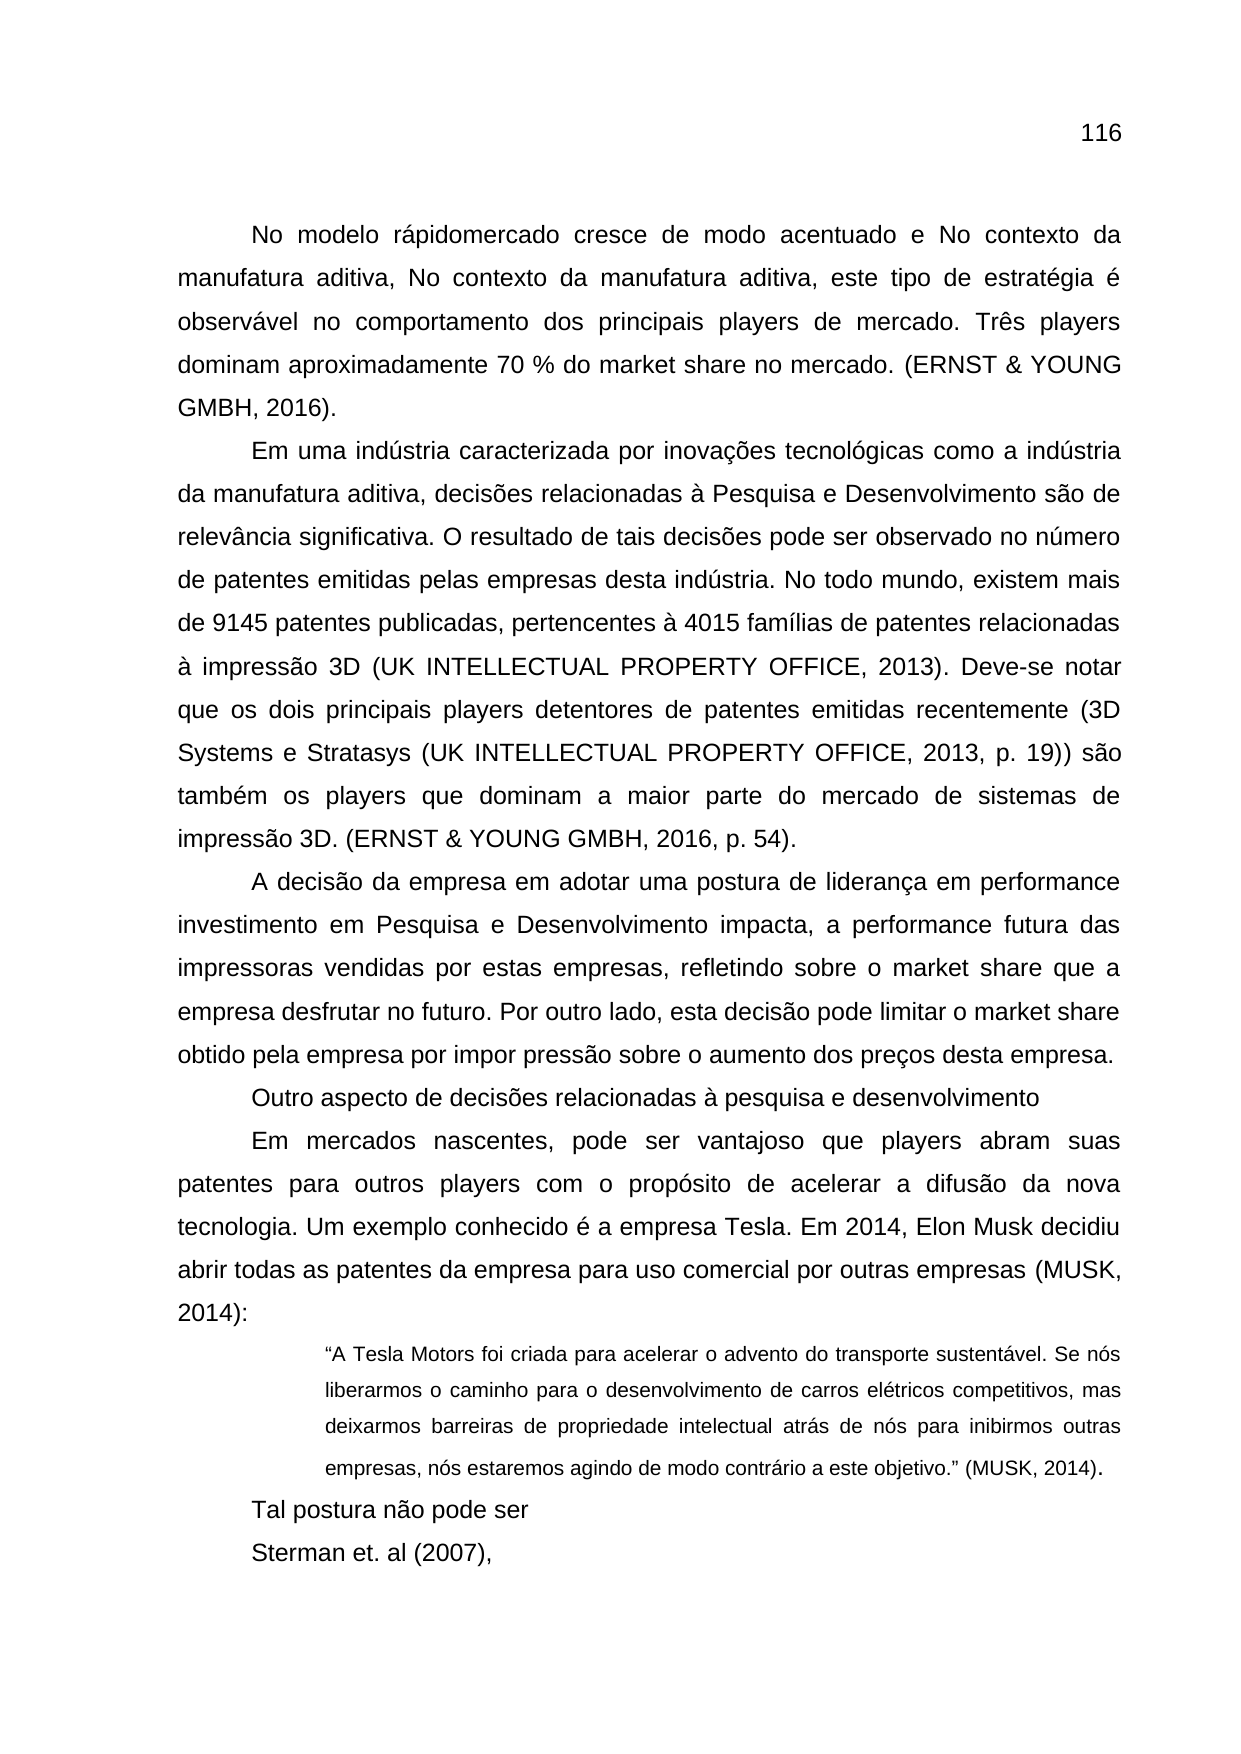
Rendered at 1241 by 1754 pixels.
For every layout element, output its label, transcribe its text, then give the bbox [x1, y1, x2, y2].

text Outro aspecto de decisões relacionadas à pesquisa e desenvolvimento [177, 1083, 1122, 1112]
text Em uma indústria caracterizada por inovações tecnológicas como a indústria da manufatura aditiva, decisões relacionadas à Pesquisa e Desenvolvimento são de relevância significativa. O resultado de tais decisões pode ser observado no número de patentes emitidas pelas empresas desta indústria. No todo mundo, existem mais de 9145 patentes publicadas, pertencentes à 4015 famílias de patentes relacionadas à impressão 3D (UK INTELLECTUAL PROPERTY OFFICE, 2013). Deve-se notar que os dois principais players detentores de patentes emitidas recentemente (3D Systems e Stratasys (UK INTELLECTUAL PROPERTY OFFICE, 2013, p. 19)) são também os players que dominam a maior parte do mercado de sistemas de impressão 3D. (ERNST & YOUNG GMBH, 2016, p. 54). [177, 436, 1122, 853]
text No modelo rápidomercado cresce de modo acentuado e No contexto da manufatura aditiva, No contexto da manufatura aditiva, este tipo de estratégia é observável no comportamento dos principais players de mercado. Três players dominam aproximadamente 70 % do market share no mercado. (ERNST & YOUNG GMBH, 2016). [177, 220, 1122, 422]
text Em mercados nascentes, pode ser vantajoso que players abram suas patentes para outros players com o propósito de acelerar a difusão da nova tecnologia. Um exemplo conhecido é a empresa Tesla. Em 2014, Elon Musk decidiu abrir todas as patentes da empresa para uso comercial por outras empresas (MUSK, 2014): [177, 1126, 1122, 1327]
text Sterman et. al (2007), [177, 1538, 1122, 1567]
text “A Tesla Motors foi criada para acelerar o advento do transporte sustentável. Se nós liberarmos o caminho para o desenvolvimento de carros elétricos competitivos, mas deixarmos barreiras de propriedade intelectual atrás de nós para inibirmos outras empresas, nós estaremos agindo de modo contrário a este objetivo.” (MUSK, 2014). [325, 1342, 1122, 1481]
text A decisão da empresa em adotar uma postura de liderança em performance investimento em Pesquisa e Desenvolvimento impacta, a performance futura das impressoras vendidas por estas empresas, refletindo sobre o market share que a empresa desfrutar no futuro. Por outro lado, esta decisão pode limitar o market share obtido pela empresa por impor pressão sobre o aumento dos preços desta empresa. [177, 867, 1122, 1068]
text Tal postura não pode ser [177, 1495, 1122, 1524]
